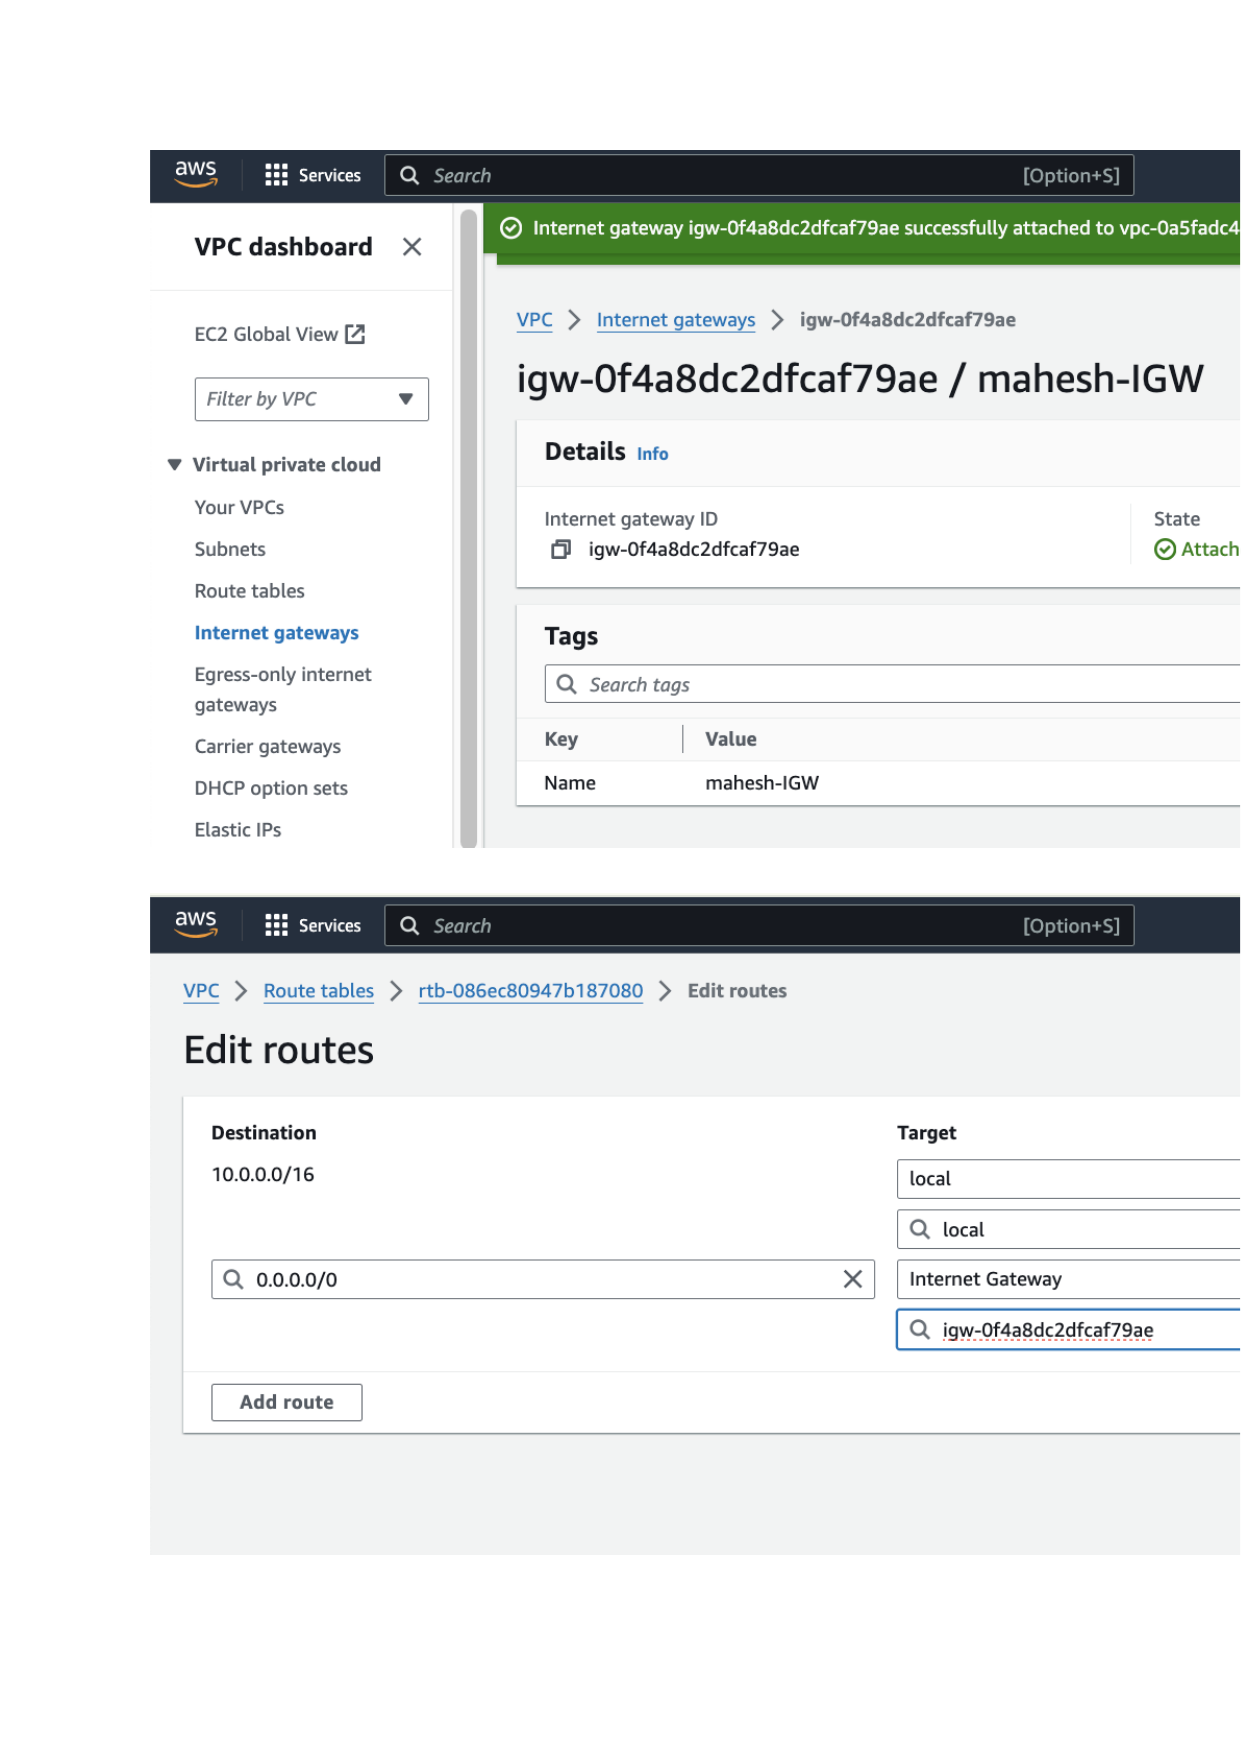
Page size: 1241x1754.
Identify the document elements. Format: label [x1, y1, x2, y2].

picture [150, 150, 1241, 848]
picture [150, 893, 1241, 1555]
